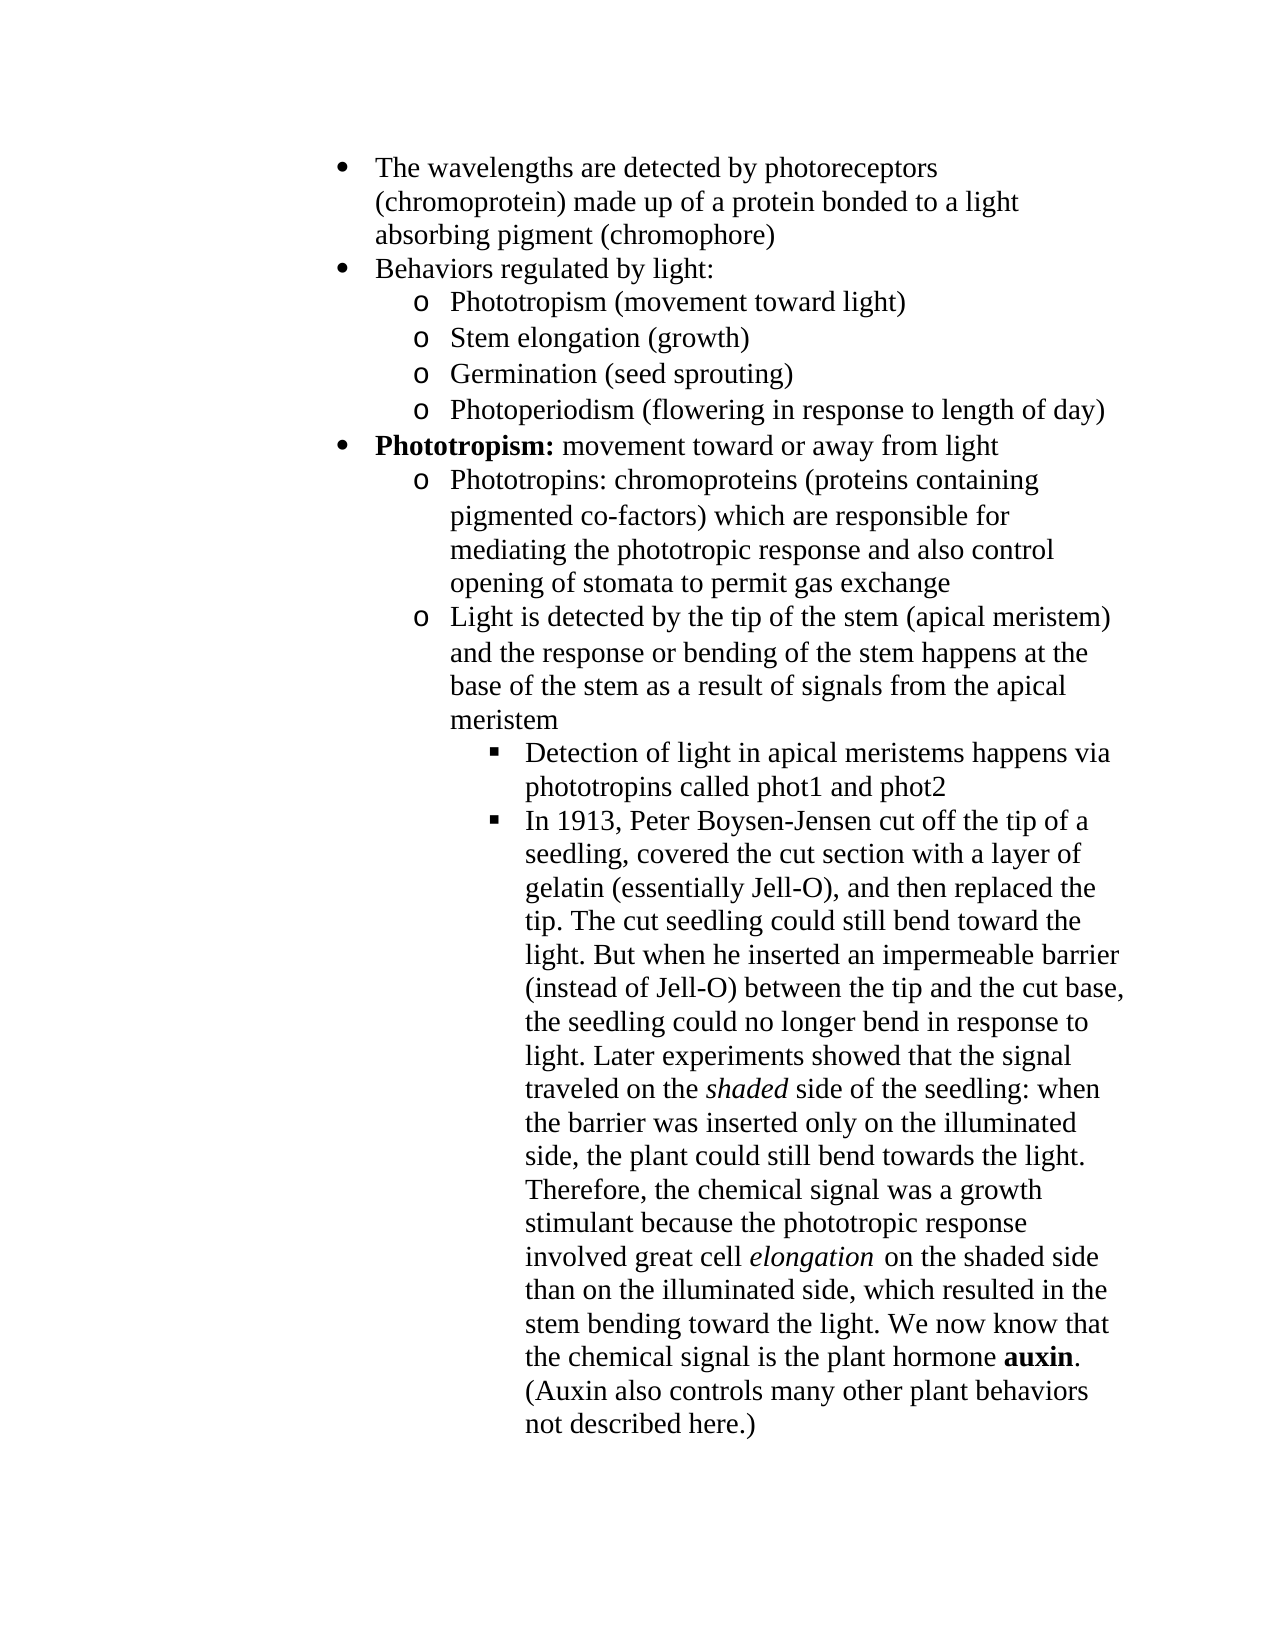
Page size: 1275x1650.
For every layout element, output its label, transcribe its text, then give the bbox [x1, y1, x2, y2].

list In 1913, Peter Boysen-Jensen cut off the tip of a seedling, covered the cut section with a layer of gelatin (essentially Jell-O), and then replaced the tip. The cut seedling could still bend toward the light. But when he inserted an impermeable barrier (instead of Jell-O) between the tip and the cut base, the seedling could no longer bend in response to light. Later experiments showed that the signal traveled on the shaded side of the seedling: when the barrier was inserted only on the illuminated side, the plant could still bend towards the light. Therefore, the chemical signal was a growth stimulant because the phototropic response involved great cell elongation on the shaded side than on the illuminated side, which resulted in the stem bending toward the light. We now know that the chemical signal is the plant hormone auxin. (Auxin also controls many other plant behaviors not described here.) [487, 803, 1125, 1440]
list Behaviors regulated by light: [337, 251, 1125, 284]
list Germination (seed sprouting) [412, 356, 1125, 392]
list Detection of light in apical meristems happens via phototropins called phot1 and phot2 [487, 736, 1125, 803]
list Phototropism: movement toward or away from light [337, 428, 1125, 462]
list Photoperiodism (flowering in response to length of day) [412, 392, 1125, 428]
list Stem elongation (growth) [412, 320, 1125, 356]
list Phototropins: chromoproteins (proteins containing pigmented co-factors) which are responsible for mediating the phototropic response and also control opening of stomata to permit gas exchange [412, 462, 1125, 599]
list The wavelengths are detected by photoreceptors (chromoprotein) made up of a protein bonded to a light absorbing pigment (chromophore) [337, 150, 1125, 251]
list Light is detected by the tip of the stem (apical meristem) and the response or bending of the stem happens at the base of the stem as a result of signals from the apical meristem [412, 599, 1125, 736]
list Phototropism (movement toward light) [412, 284, 1125, 320]
